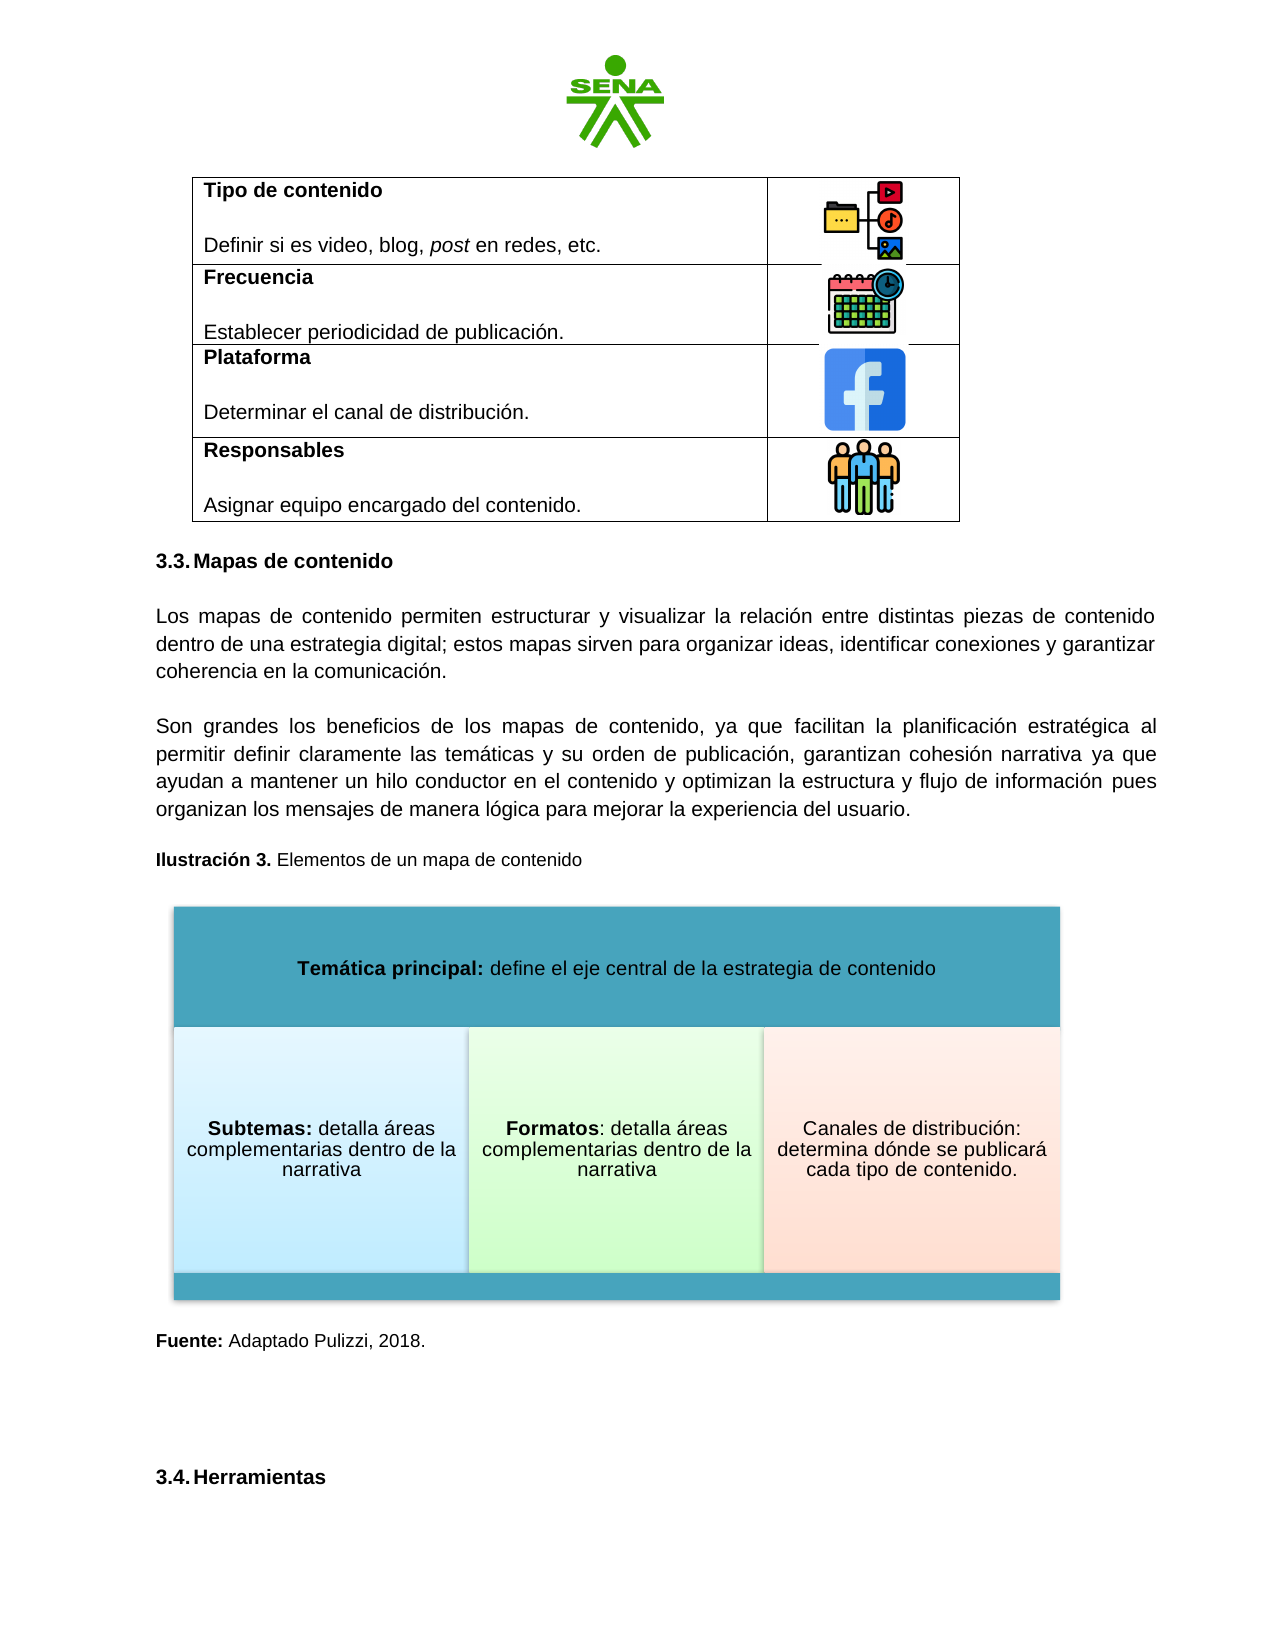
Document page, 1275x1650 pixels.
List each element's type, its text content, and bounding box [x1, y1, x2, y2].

picture [566, 55, 664, 148]
table_cell Frecuencia Establecer periodicidad de publicación. [193, 265, 767, 344]
picture [826, 438, 902, 515]
text Los mapas de contenido permiten estructurar y visualizar la relación entre distintas piezas de contenido dentro de una estrategia digital; estos mapas sirven para organizar ideas, identificar conexiones y garantizar coherencia en la comunicación. [156, 604, 1157, 683]
table_header [768, 178, 959, 264]
picture [821, 264, 907, 335]
table_cell [768, 345, 959, 437]
table_cell [768, 265, 959, 344]
text Ilustración 3. Elementos de un mapa de contenido [156, 849, 1157, 871]
text Fuente: Adaptado Pulizzi, 2018. [156, 1330, 1157, 1352]
text Son grandes los beneficios de los mapas de contenido, ya que facilitan la planificación estratégica al permitir definir claramente las temáticas y su orden de publicación, garantizan cohesión narrativa ya que ayudan a mantener un hilo conductor en el contenido y optimizan la estructura y flujo de información pues organizan los mensajes de manera lógica para mejorar la experiencia del usuario. [156, 714, 1157, 821]
picture [818, 178, 909, 260]
list Herramientas [156, 1465, 1157, 1489]
table_cell Responsables Asignar equipo encargado del contenido. [193, 438, 767, 521]
picture [819, 344, 909, 434]
table_header Tipo de contenido Definir si es video, blog, post en redes, etc. [193, 178, 767, 264]
list Mapas de contenido [156, 549, 1157, 573]
table_cell Plataforma Determinar el canal de distribución. [193, 345, 767, 437]
table_cell [768, 438, 959, 521]
